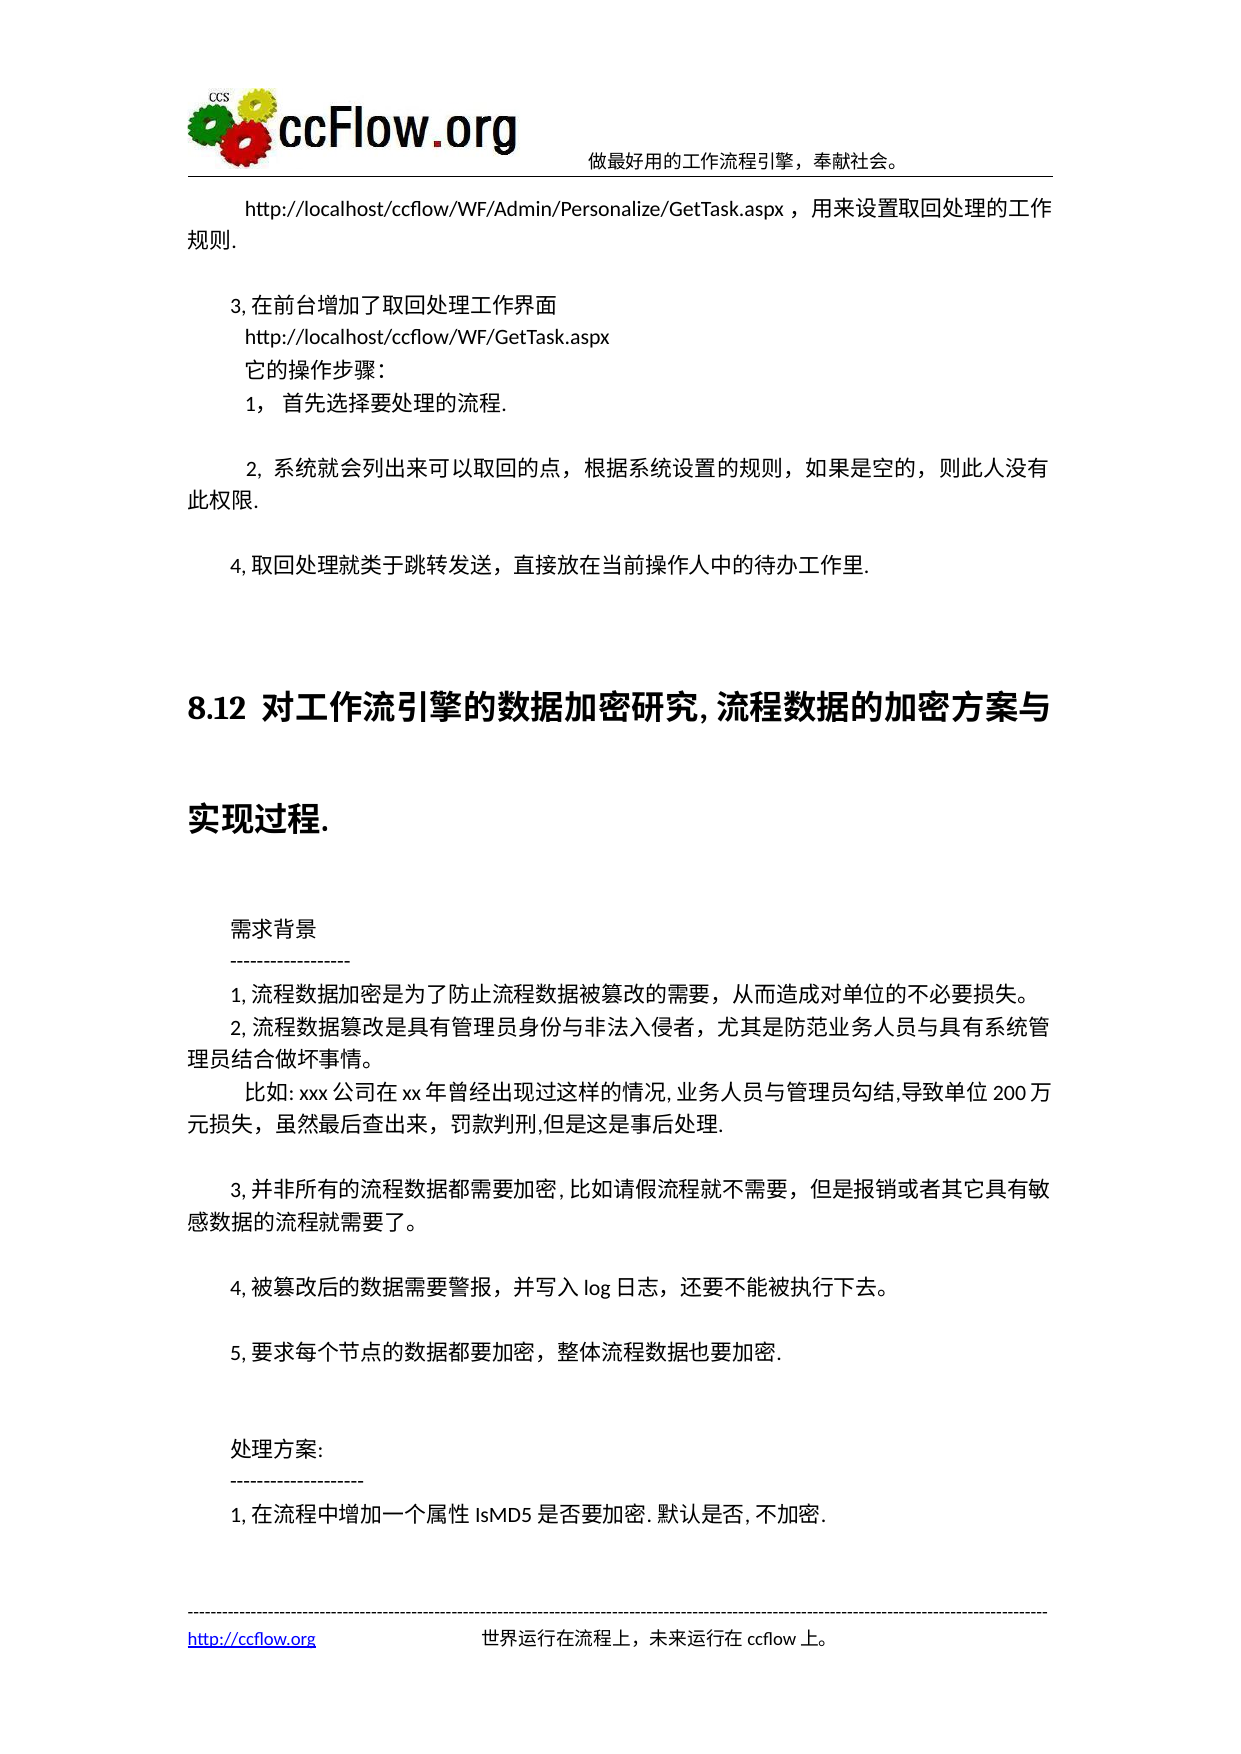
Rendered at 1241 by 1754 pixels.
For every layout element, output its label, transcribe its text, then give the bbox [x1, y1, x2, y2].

text 1, 在流程中增加一个属性 IsMD5 是否要加密. 默认是否, 不加密. [187, 1497, 1053, 1529]
text 3, 在前台增加了取回处理工作界面 [187, 288, 1053, 320]
text -------------------- [187, 1464, 1053, 1497]
text 2, 流程数据篡改是具有管理员身份与非法入侵者，尤其是防范业务人员与具有系统管理员结合做坏事情。 [187, 1009, 1053, 1074]
picture [187, 88, 521, 169]
text 3, 并非所有的流程数据都需要加密, 比如请假流程就不需要，但是报销或者其它具有敏感数据的流程就需要了。 [187, 1172, 1053, 1237]
text 2, 系统就会列出来可以取回的点，根据系统设置的规则，如果是空的，则此人没有此权限. [187, 450, 1053, 515]
text http://localhost/ccflow/WF/GetTask.aspx [187, 320, 1053, 353]
subtitle 8.12 对工作流引擎的数据加密研究, 流程数据的加密方案与实现过程. [187, 672, 1053, 850]
text 1, 流程数据加密是为了防止流程数据被篡改的需要，从而造成对单位的不必要损失。 [187, 977, 1053, 1009]
text 处理方案: [187, 1432, 1053, 1464]
text http://localhost/ccflow/WF/Admin/Personalize/GetTask.aspx ，用来设置取回处理的工作规则. [187, 190, 1053, 255]
text 4, 被篡改后的数据需要警报，并写入log日志，还要不能被执行下去。 [187, 1269, 1053, 1302]
text 5, 要求每个节点的数据都要加密，整体流程数据也要加密. [187, 1334, 1053, 1367]
text 它的操作步骤： [187, 353, 1053, 385]
text 比如: xxx公司在xx年曾经出现过这样的情况, 业务人员与管理员勾结,导致单位200万元损失，虽然最后查出来，罚款判刑,但是这是事后处理. [187, 1074, 1053, 1139]
text ------------------ [187, 944, 1053, 977]
text 1， 首先选择要处理的流程. [187, 385, 1053, 418]
text 需求背景 [187, 912, 1053, 944]
text 4, 取回处理就类于跳转发送，直接放在当前操作人中的待办工作里. [187, 548, 1053, 580]
